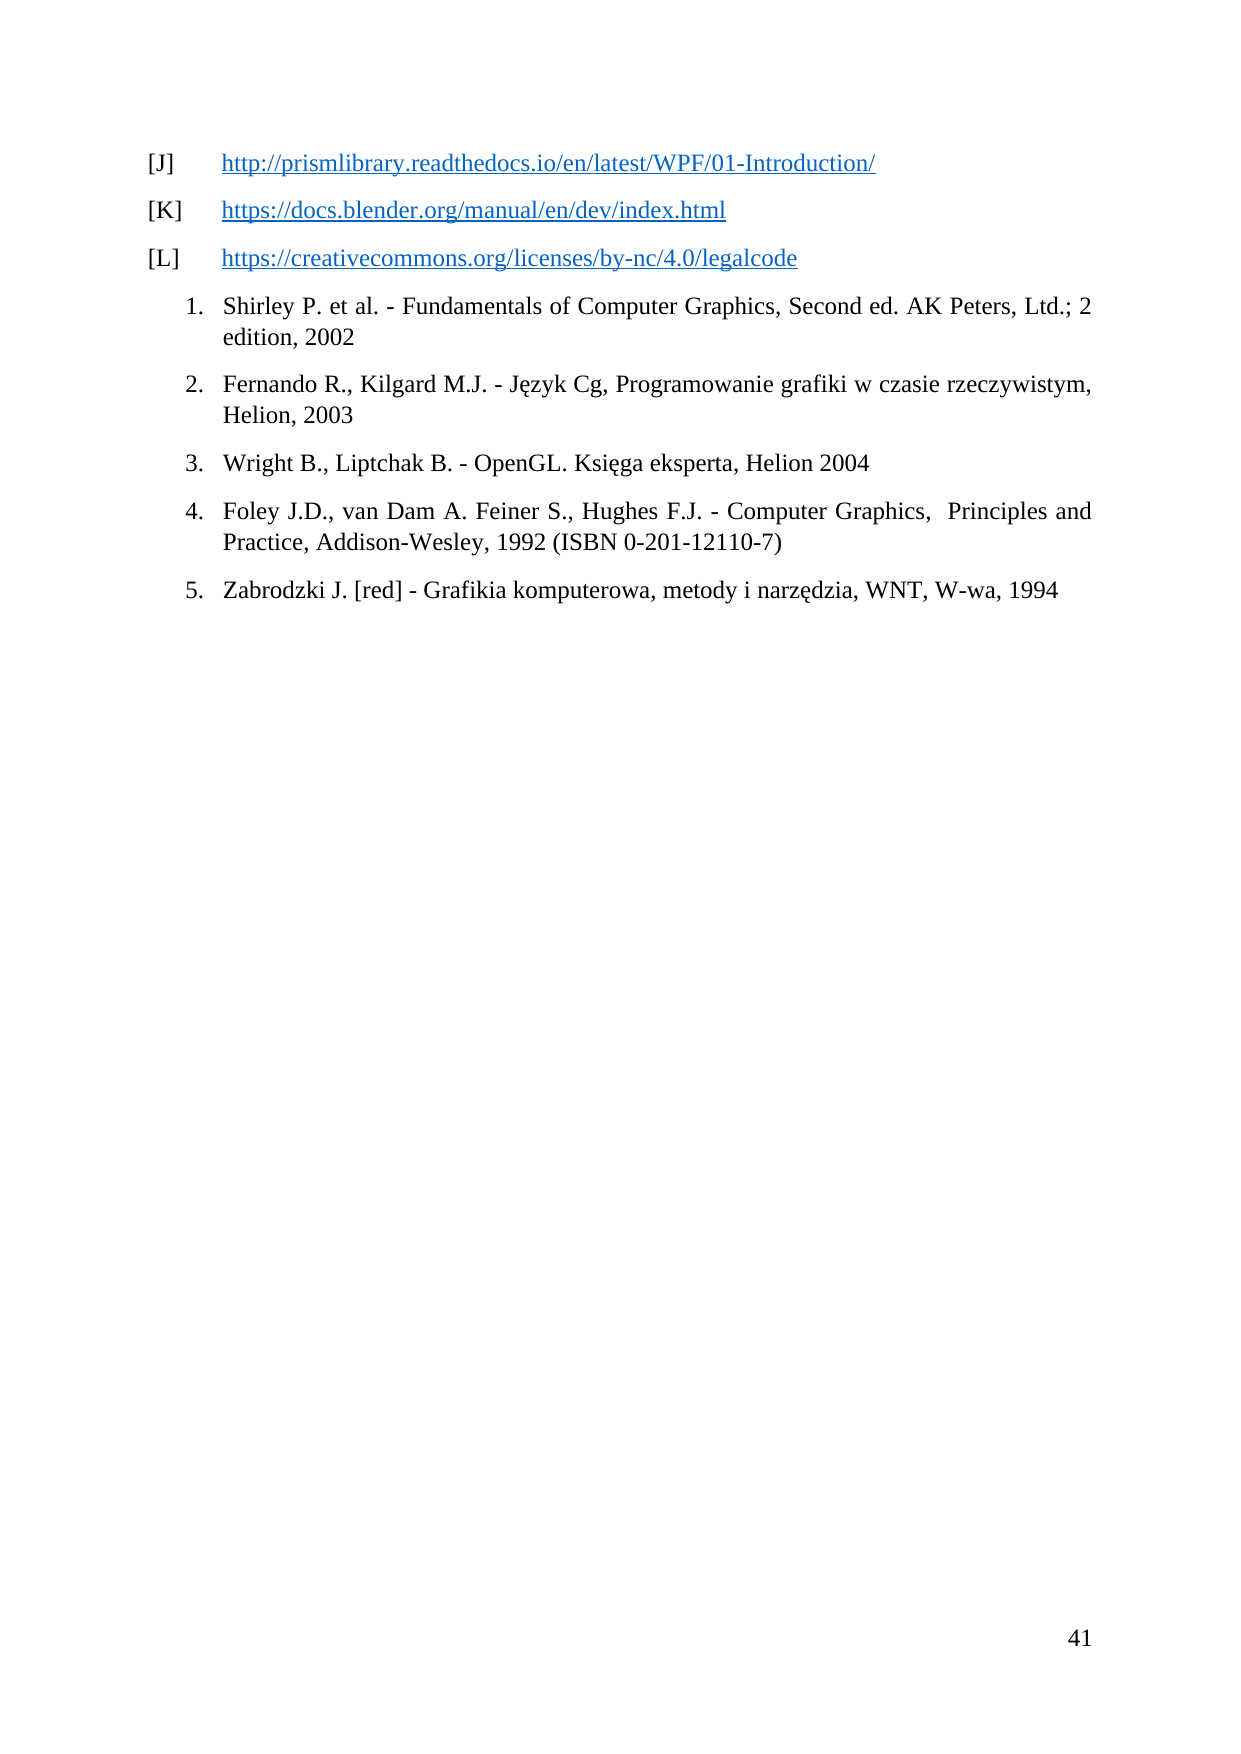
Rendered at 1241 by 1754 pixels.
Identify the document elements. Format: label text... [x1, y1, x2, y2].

list Fernando R., Kilgard M.J. - Język Cg, Programowanie grafiki w czasie rzeczywistym, Helion, 2003 [185, 369, 1093, 429]
text [L] https://creativecommons.org/licenses/by-nc/4.0/legalcode [148, 243, 1093, 272]
list Foley J.D., van Dam A. Feiner S., Hughes F.J. - Computer Graphics, Principles and Practice, Addison-Wesley, 1992 (ISBN 0-201-12110-7) [185, 496, 1093, 556]
text [K] https://docs.blender.org/manual/en/dev/index.html [148, 195, 1093, 224]
list Zabrodzki J. [red] - Grafikia komputerowa, metody i narzędzia, WNT, W-wa, 1994 [185, 575, 1093, 603]
text [J] http://prismlibrary.readthedocs.io/en/latest/WPF/01-Introduction/ [148, 148, 1093, 176]
list Wright B., Liptchak B. - OpenGL. Księga eksperta, Helion 2004 [185, 448, 1093, 477]
list Shirley P. et al. - Fundamentals of Computer Graphics, Second ed. AK Peters, Ltd.; 2 edition, 2002 [185, 291, 1093, 351]
